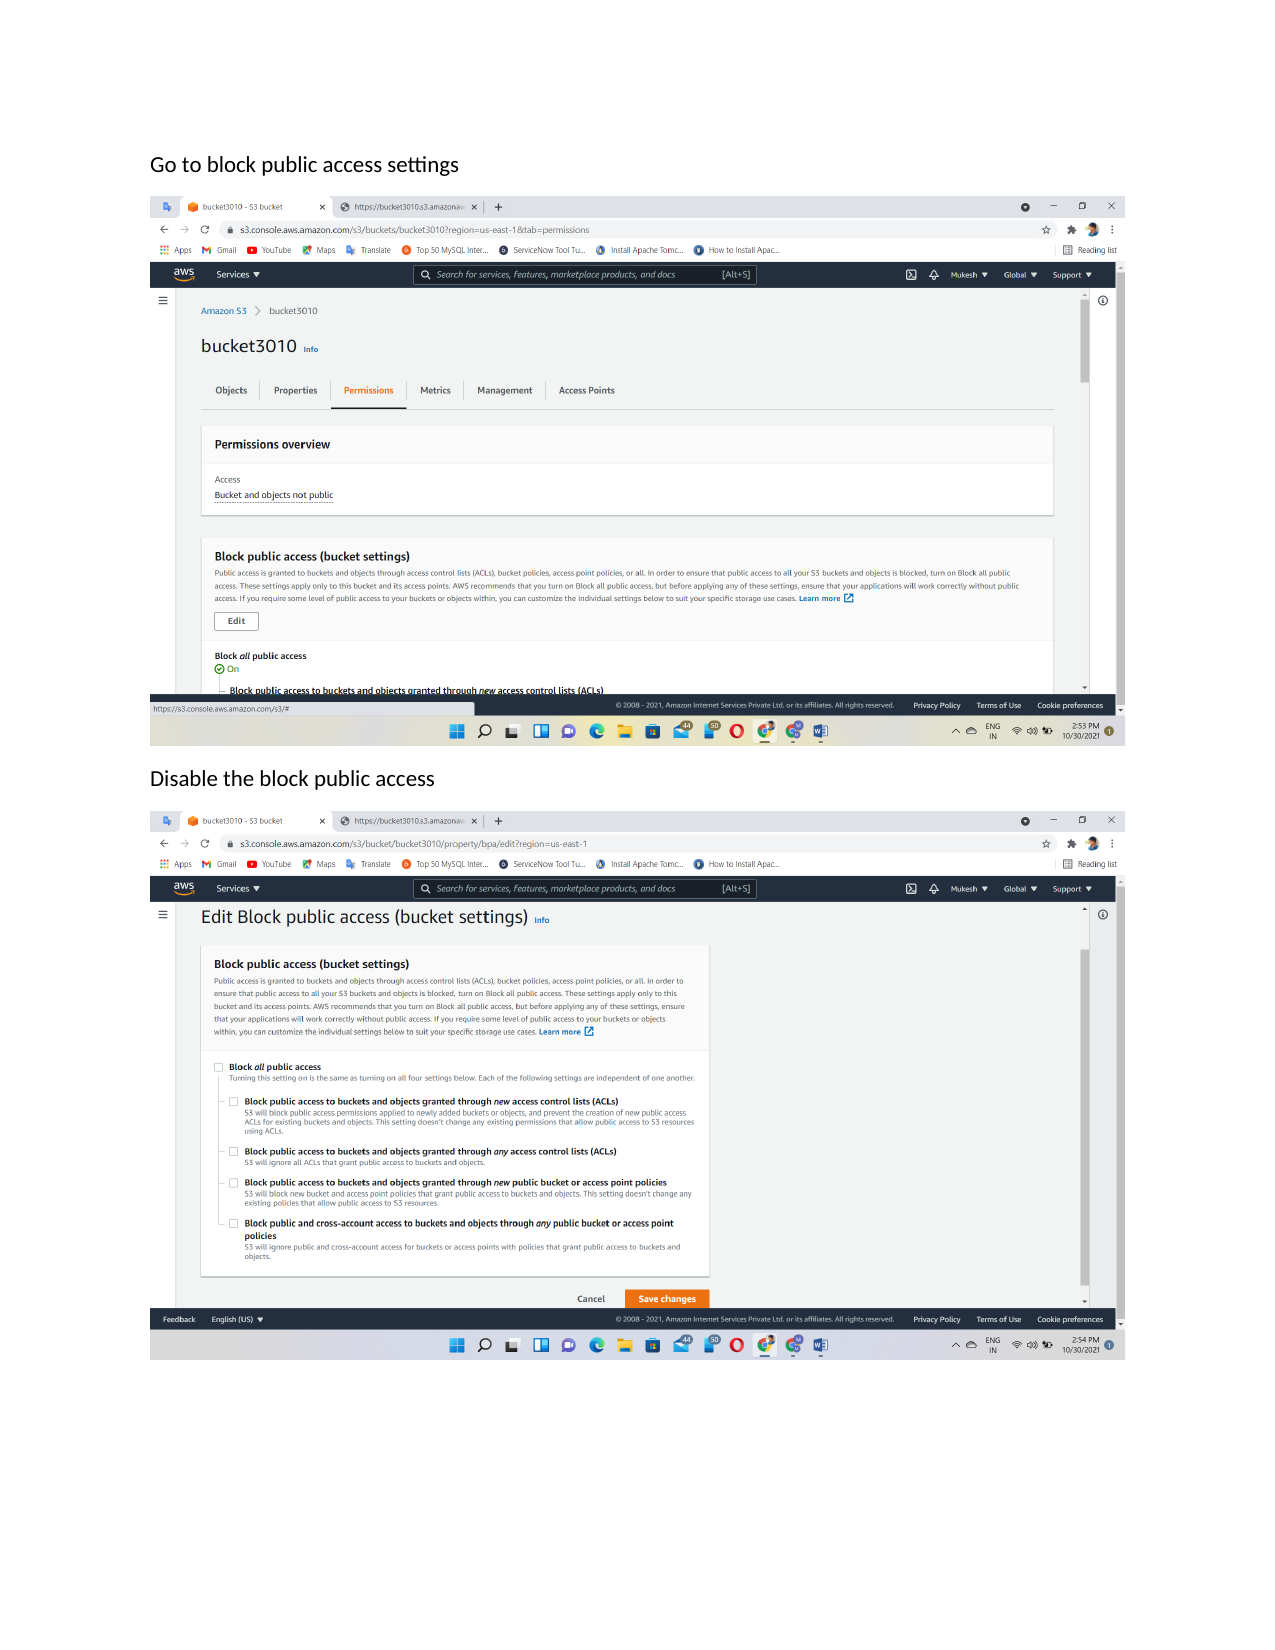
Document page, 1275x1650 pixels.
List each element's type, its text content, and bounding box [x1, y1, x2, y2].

picture [150, 196, 1125, 746]
text Disable the block public access [150, 764, 1125, 792]
text Go to block public access settings [150, 150, 1125, 178]
picture [150, 811, 1125, 1360]
